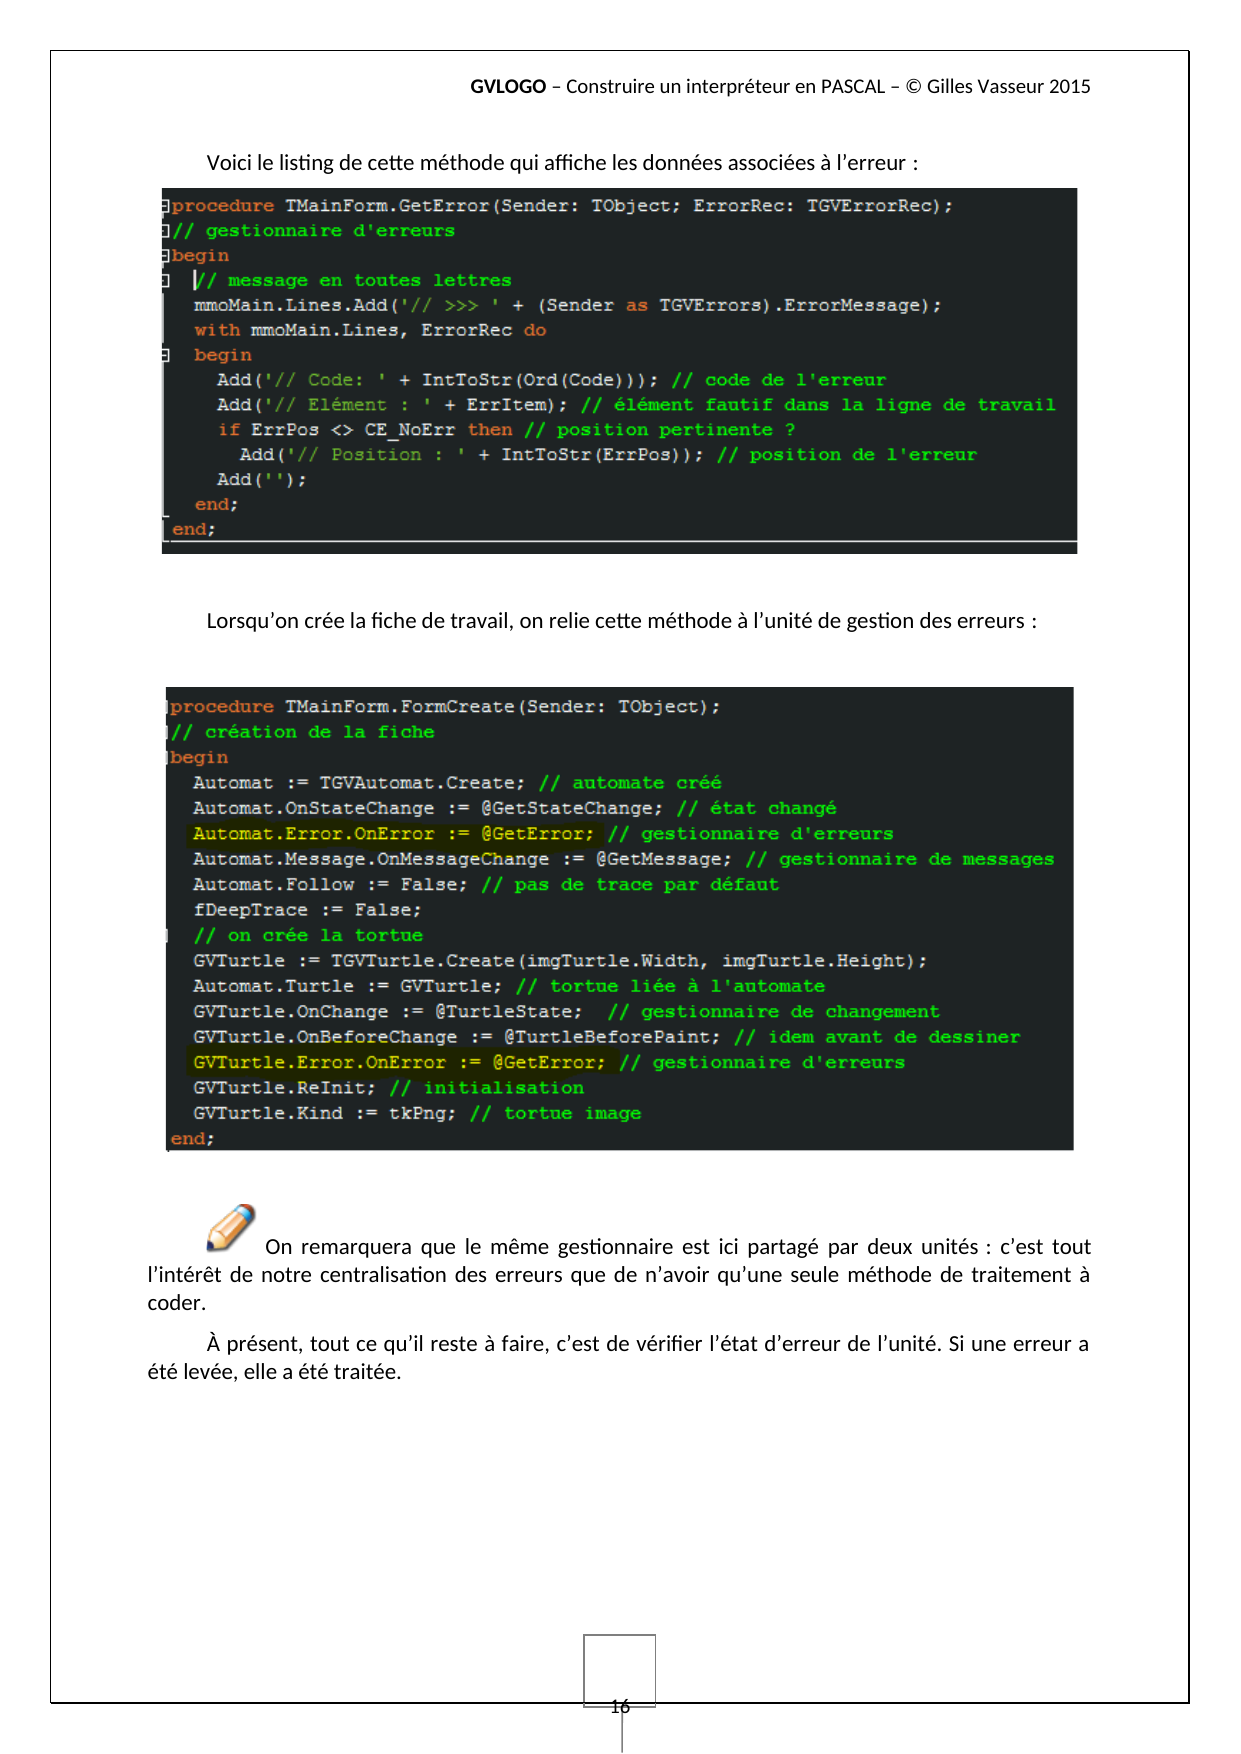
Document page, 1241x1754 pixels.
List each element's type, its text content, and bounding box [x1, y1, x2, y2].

text À présent, tout ce qu’il reste à faire, c’est de vérifier l’état d’erreur de l’unité. Si une erreur a été levée, elle a été traitée. [147, 1329, 1092, 1385]
text Lorsqu’on crée la fiche de travail, on relie cette méthode à l’unité de gestion des erreurs : [147, 606, 1092, 634]
picture [206, 1204, 257, 1255]
text On remarquera que le même gestionnaire est ici partagé par deux unités : c’est tout l’intérêt de notre centralisation des erreurs que de n’avoir qu’une seule méthode de traitement à coder. [147, 1204, 1092, 1316]
picture [165, 687, 1074, 1152]
picture [161, 188, 1078, 554]
text Voici le listing de cette méthode qui affiche les données associées à l’erreur : [147, 148, 1092, 176]
